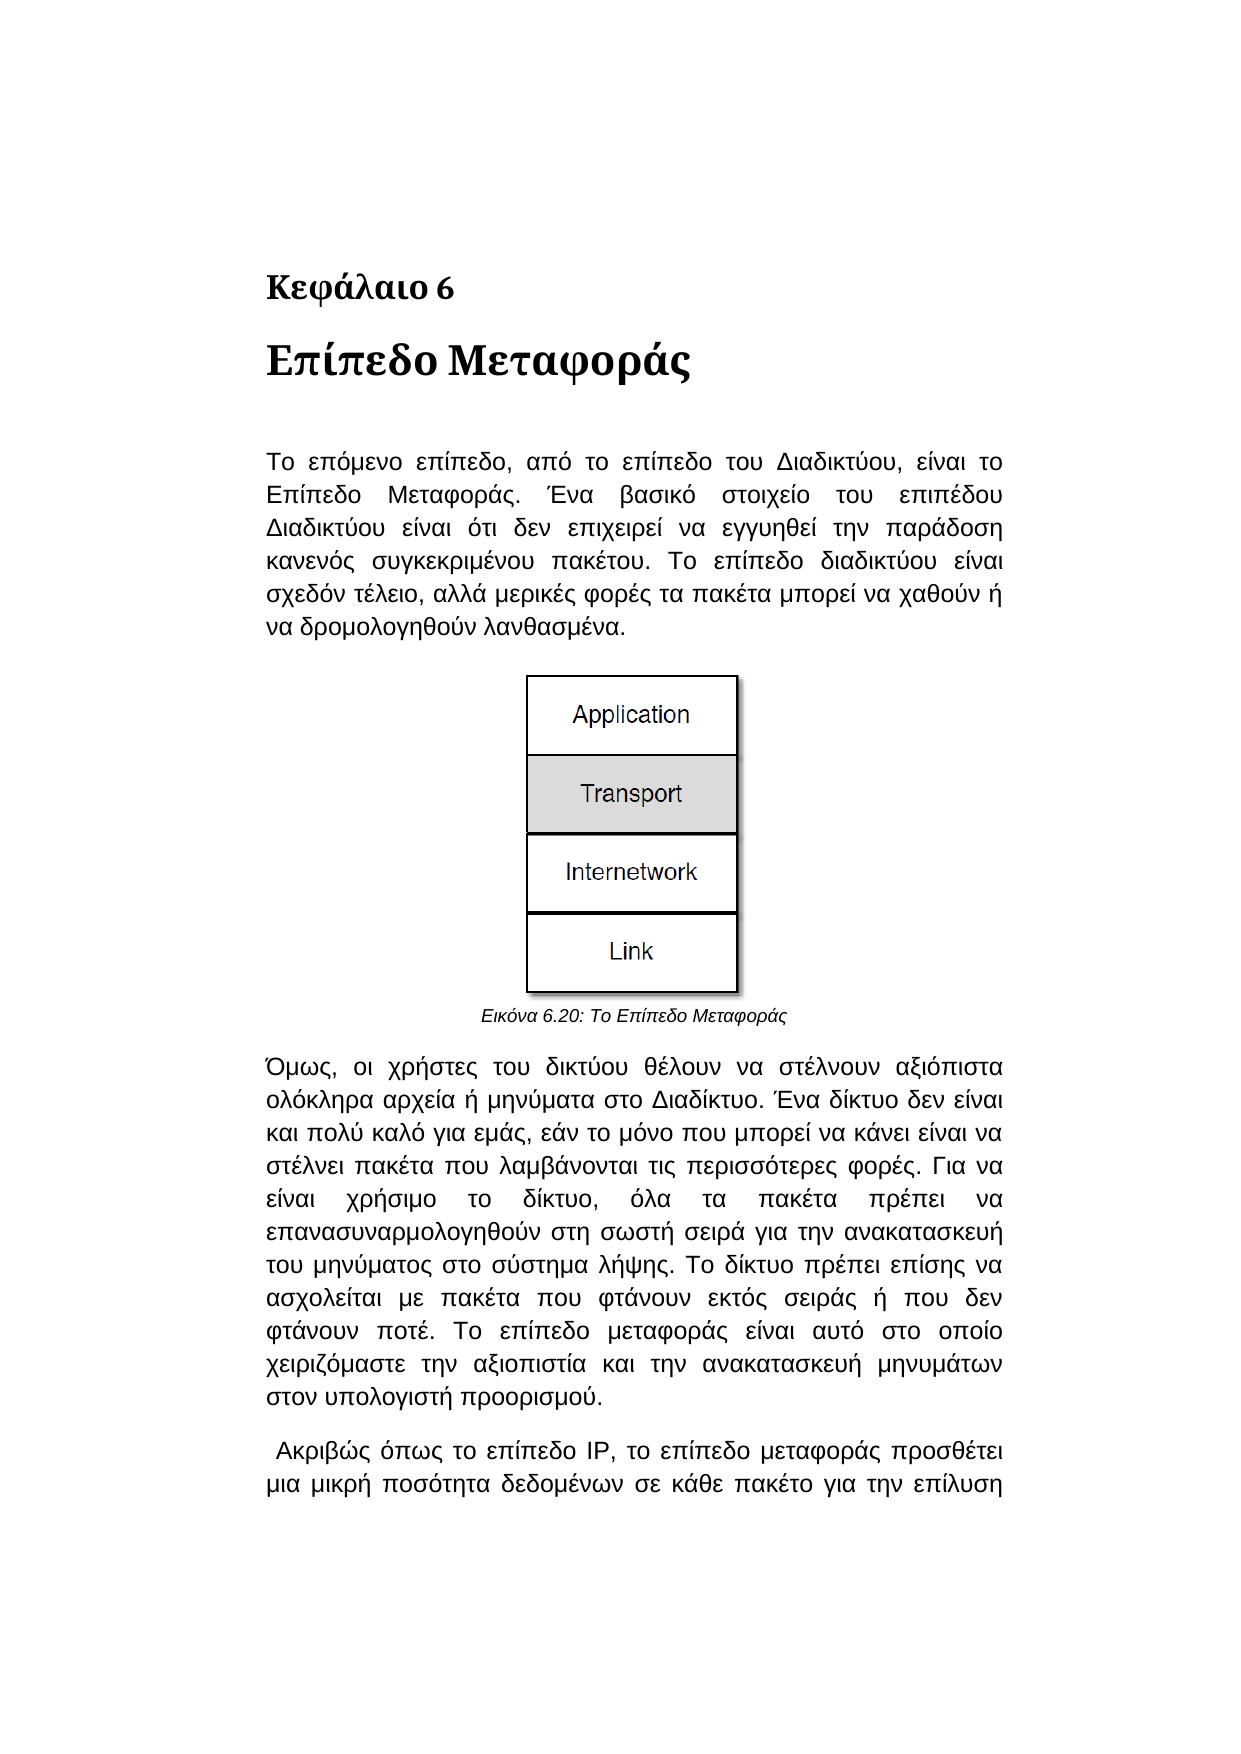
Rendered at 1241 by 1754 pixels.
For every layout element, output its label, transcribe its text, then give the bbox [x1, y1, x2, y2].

text Όμως, οι χρήστες του δικτύου θέλουν να στέλνουν αξιόπιστα ολόκληρα αρχεία ή μηνύματα στο Διαδίκτυο. Ένα δίκτυο δεν είναι και πολύ καλό για εμάς, εάν το μόνο που μπορεί να κάνει είναι να στέλνει πακέτα που λαμβάνονται τις περισσότερες φορές. Για να είναι χρήσιμο το δίκτυο, όλα τα πακέτα πρέπει να επανασυναρμολογηθούν στη σωστή σειρά για την ανακατασκευή του μηνύματος στο σύστημα λήψης. Το δίκτυο πρέπει επίσης να ασχολείται με πακέτα που φτάνουν εκτός σειράς ή που δεν φτάνουν ποτέ. Το επίπεδο μεταφοράς είναι αυτό στο οποίο χειριζόμαστε την αξιοπιστία και την ανακατασκευή μηνυμάτων στον υπολογιστή προορισμού. [266, 1052, 1004, 1411]
subtitle Κεφάλαιο 6 [266, 269, 1004, 307]
text Το επόμενο επίπεδο, από το επίπεδο του Διαδικτύου, είναι το Επίπεδο Μεταφοράς. Ένα βασικό στοιχείο του επιπέδου Διαδικτύου είναι ότι δεν επιχειρεί να εγγυηθεί την παράδοση κανενός συγκεκριμένου πακέτου. Το επίπεδο διαδικτύου είναι σχεδόν τέλειο, αλλά μερικές φορές τα πακέτα μπορεί να χαθούν ή να δρομολογηθούν λανθασμένα. [266, 447, 1004, 641]
subtitle Επίπεδο Μεταφοράς [266, 338, 1004, 386]
